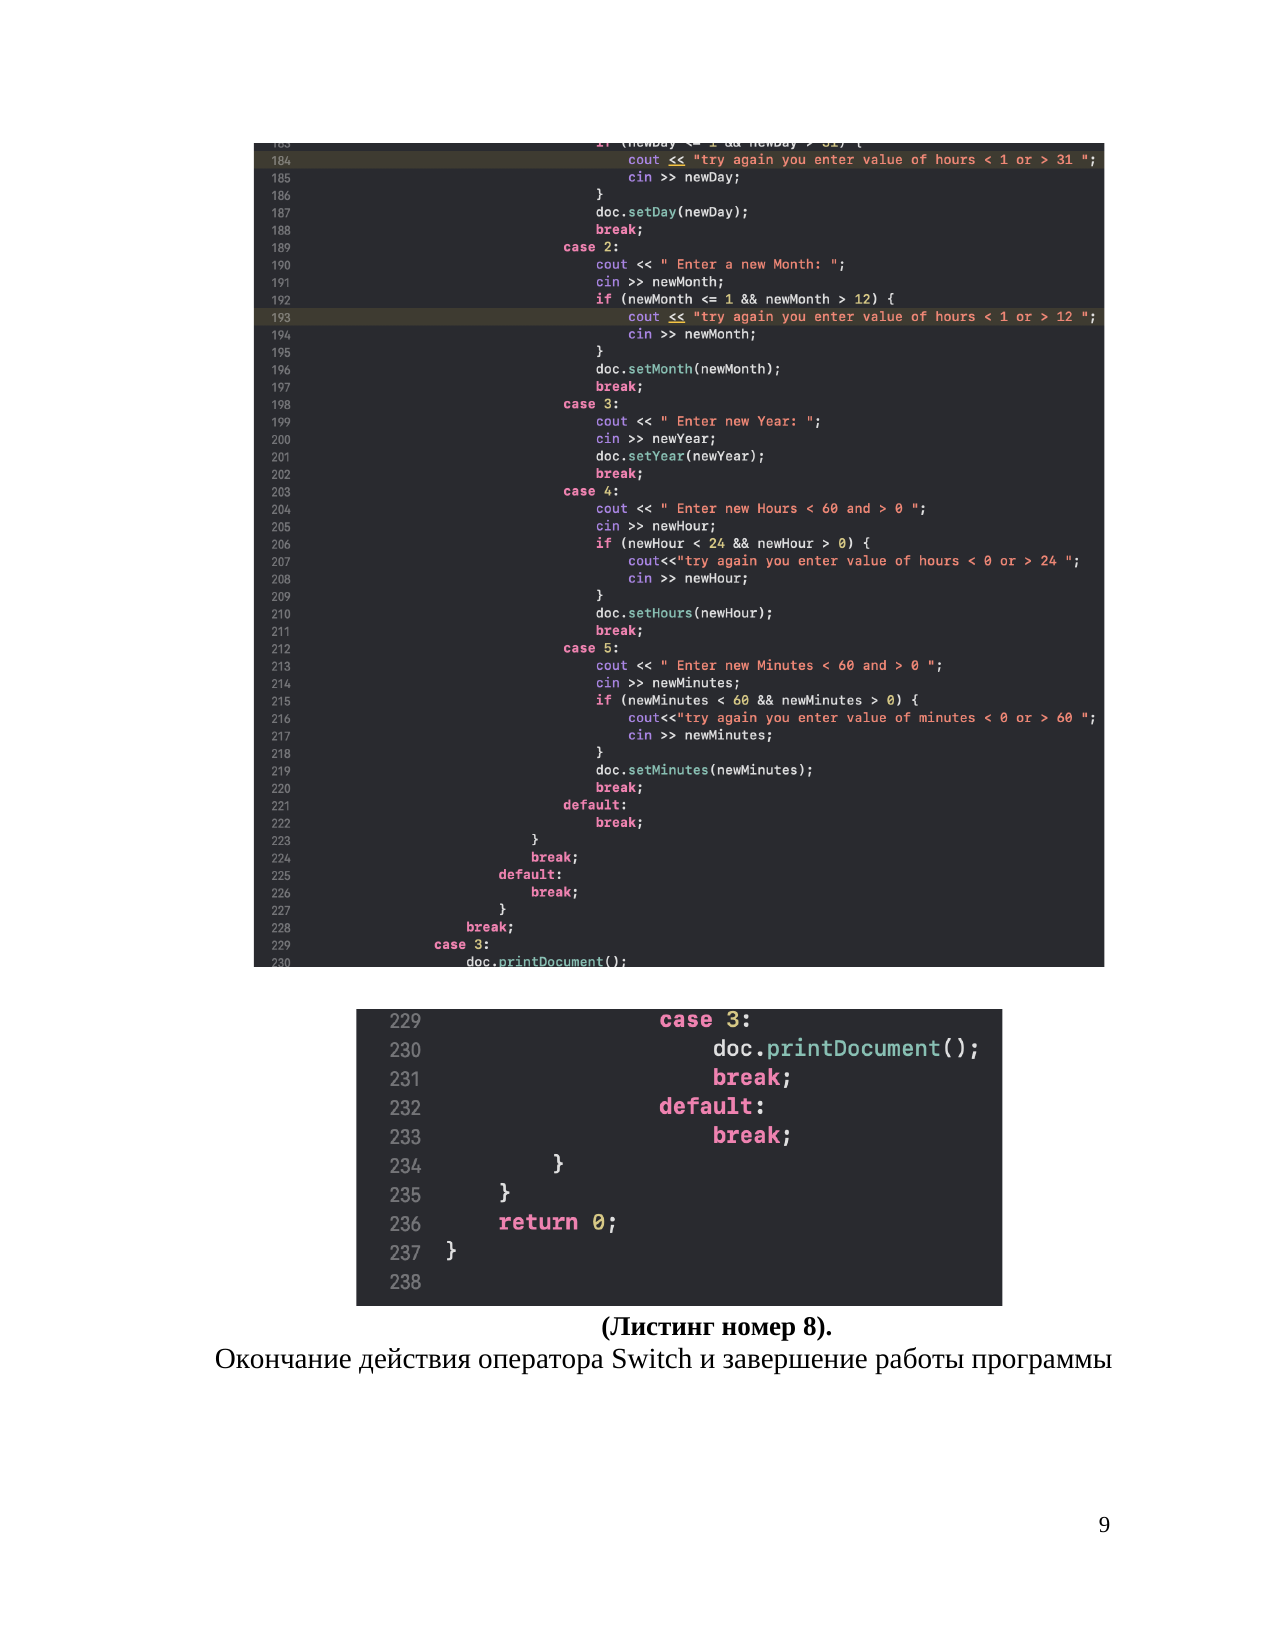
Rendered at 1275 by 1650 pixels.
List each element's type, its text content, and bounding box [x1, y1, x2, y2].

text Окончание действия оператора Switch и завершение работы программы [139, 1341, 1219, 1375]
subtitle (Листинг номер 8). [214, 1310, 1219, 1341]
picture [253, 143, 1105, 967]
picture [356, 1009, 1003, 1306]
